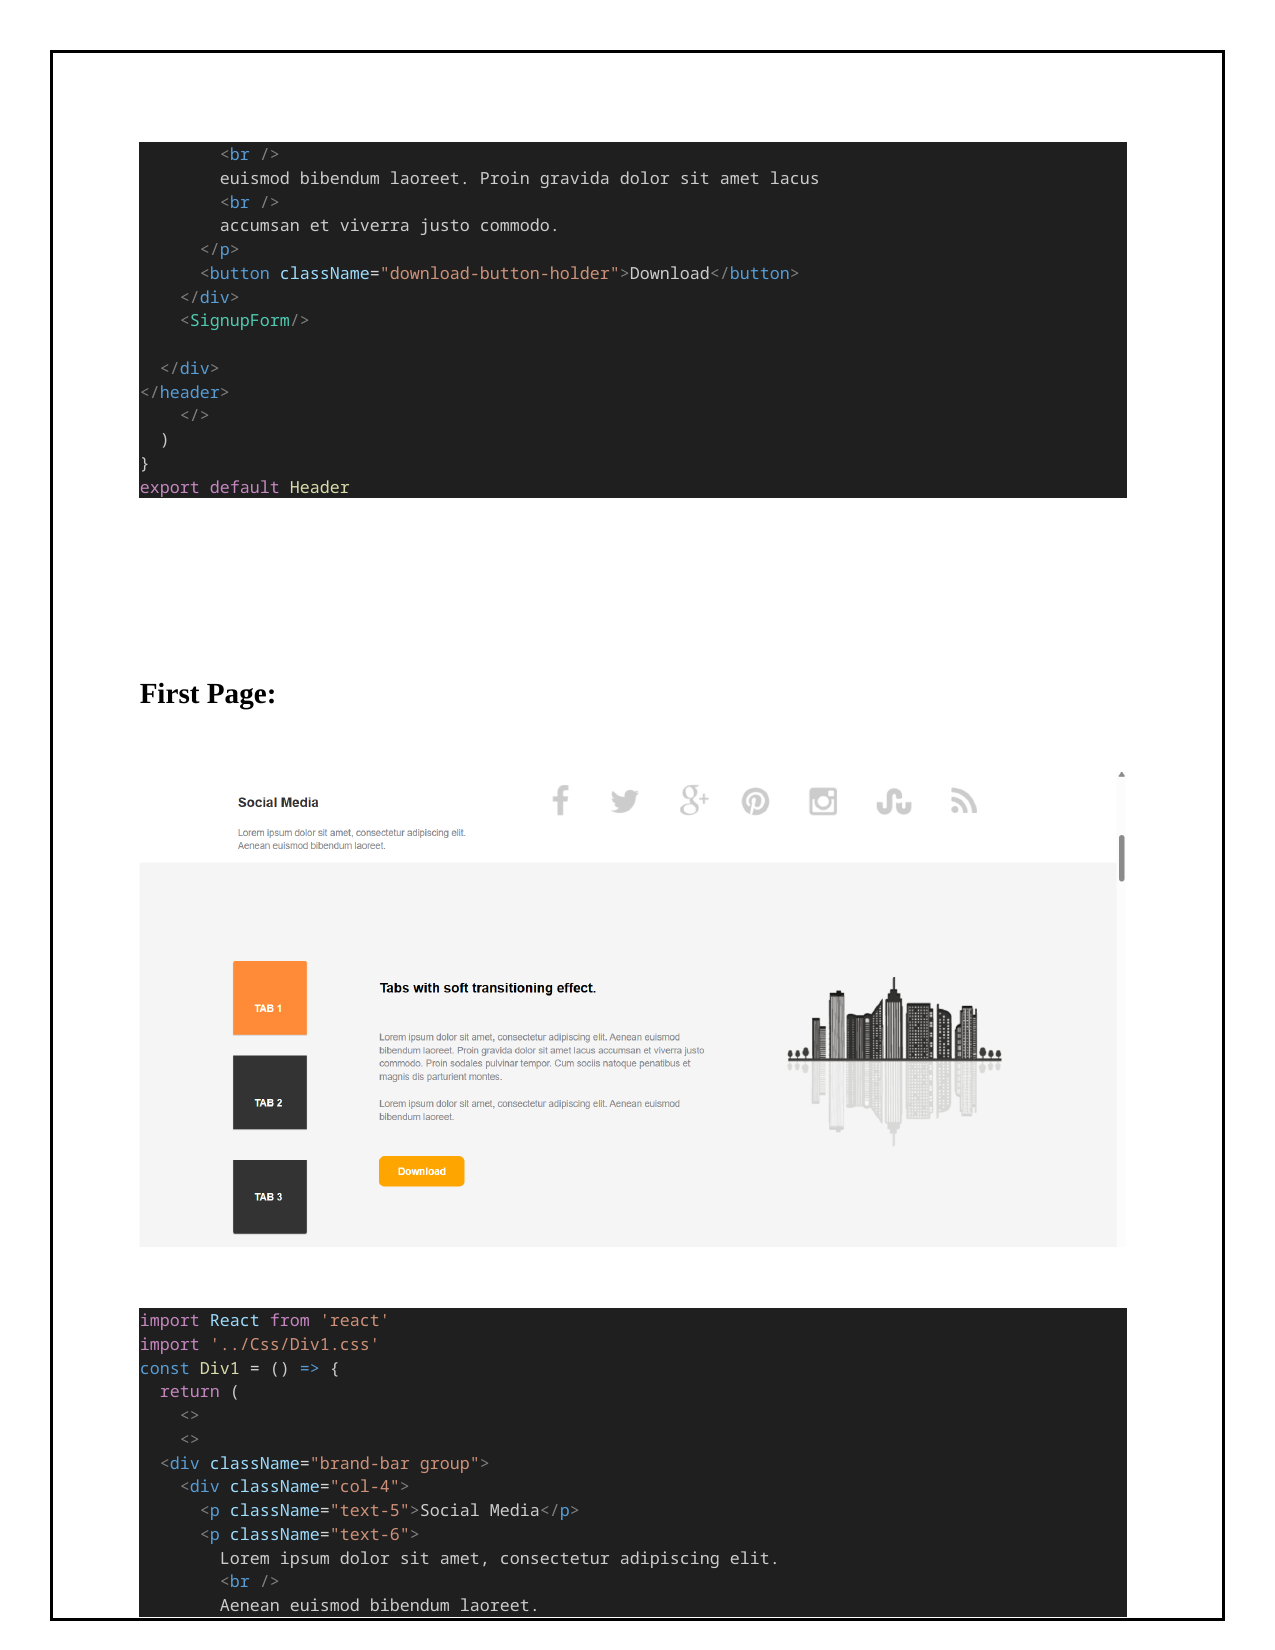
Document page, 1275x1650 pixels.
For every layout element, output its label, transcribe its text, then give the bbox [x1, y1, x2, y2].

text <br /> [139, 189, 1127, 213]
text </> [139, 403, 1127, 427]
text <br /> [139, 1569, 1127, 1593]
text <div className="col-4"> [139, 1474, 1127, 1498]
text <br /> [139, 142, 1127, 165]
text </p> [139, 237, 1127, 260]
text <SignupForm/> [139, 308, 1127, 332]
text } [139, 450, 1127, 474]
text <div className="brand-bar group"> [139, 1450, 1127, 1474]
text const Div1 = () => { [139, 1355, 1127, 1379]
text Lorem ipsum dolor sit amet, consectetur adipiscing elit. [139, 1545, 1127, 1569]
text <p className="text-6"> [139, 1522, 1127, 1545]
text <p className="text-5">Social Media</p> [139, 1498, 1127, 1522]
text export default Header [139, 474, 1127, 498]
text accumsan et viverra justo commodo. [139, 213, 1127, 237]
text </div> [139, 355, 1127, 379]
text return ( [139, 1379, 1127, 1403]
text import '../Css/Div1.css' [139, 1332, 1127, 1355]
text import React from 'react' [139, 1308, 1127, 1332]
text </header> [139, 379, 1127, 403]
text <> [139, 1427, 1127, 1450]
text Aenean euismod bibendum laoreet. [139, 1593, 1127, 1617]
text ) [139, 427, 1127, 450]
text </div> [139, 284, 1127, 308]
subtitle First Page: [139, 676, 1127, 709]
text <button className="download-button-holder">Download</button> [139, 260, 1127, 284]
text euismod bibendum laoreet. Proin gravida dolor sit amet lacus [139, 165, 1127, 189]
text <> [139, 1403, 1127, 1427]
picture [139, 772, 1126, 1247]
